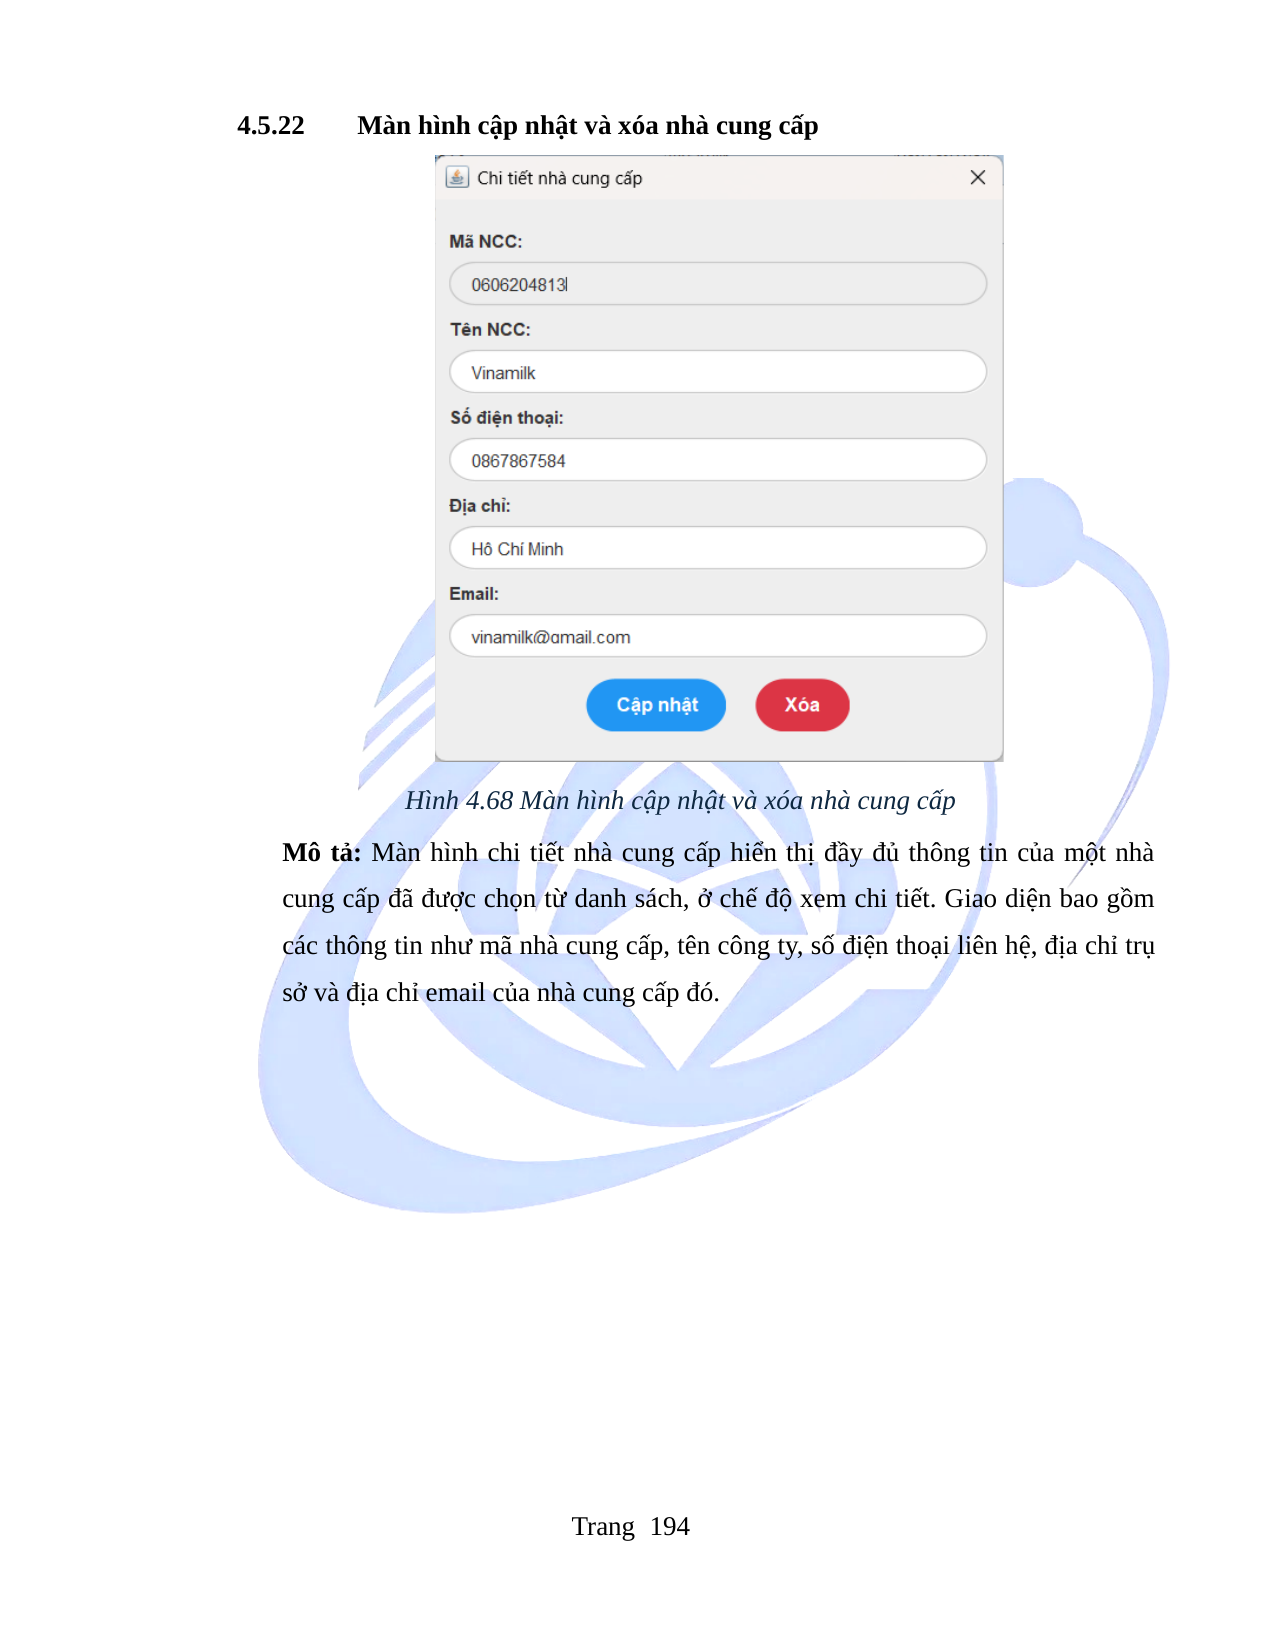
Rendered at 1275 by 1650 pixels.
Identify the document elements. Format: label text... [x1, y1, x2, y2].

text Mô tả: Màn hình chi tiết nhà cung cấp hiển thị đầy đủ thông tin của một nhà cung cấp đã được chọn từ danh sách, ở chế độ xem chi tiết. Giao diện bao gồm các thông tin như mã nhà cung cấp, tên công ty, số điện thoại liên hệ, địa chỉ trụ sở và địa chỉ email của nhà cung cấp đó. [282, 836, 1156, 1007]
subtitle Phương pháp xác nhận phạm vi [216, 478, 1192, 1230]
picture [435, 155, 1004, 762]
subtitle Màn hình cập nhật và xóa nhà cung cấp [237, 109, 1156, 140]
